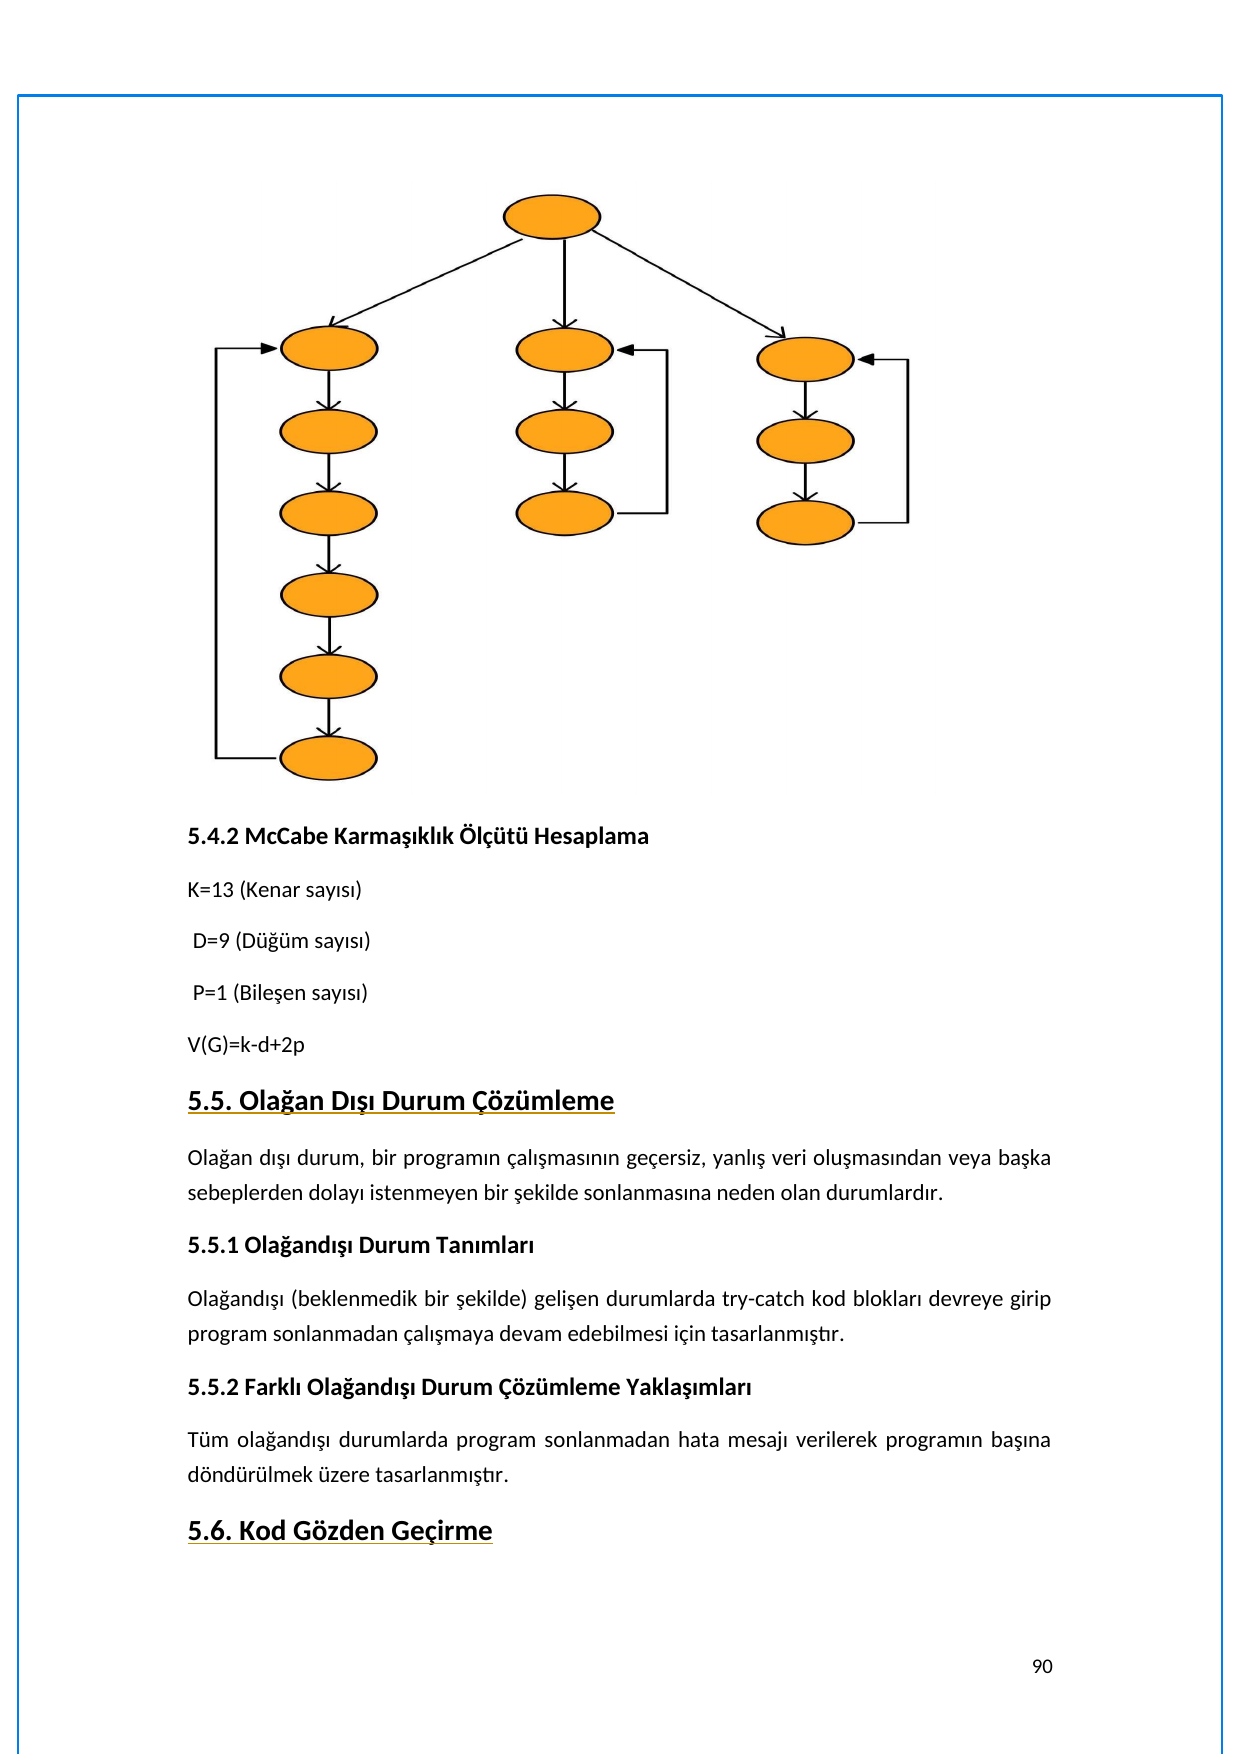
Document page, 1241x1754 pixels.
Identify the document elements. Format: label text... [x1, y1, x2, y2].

text 5.6. Kod Gözden Geçirme [187, 1512, 1053, 1548]
picture [187, 180, 936, 796]
text P=1 (Bileşen sayısı) [187, 978, 1053, 1006]
text Tüm olağandışı durumlarda program sonlanmadan hata mesajı verilerek programın başına döndürülmek üzere tasarlanmıştır. [187, 1426, 1053, 1489]
text Olağan dışı durum, bir programın çalışmasının geçersiz, yanlış veri oluşmasından veya başka sebeplerden dolayı istenmeyen bir şekilde sonlanmasına neden olan durumlardır. [187, 1143, 1053, 1206]
text 5.5.1 Olağandışı Durum Tanımları [187, 1229, 1053, 1260]
text V(G)=k-d+2p [187, 1030, 1053, 1058]
text 5.5.2 Farklı Olağandışı Durum Çözümleme Yaklaşımları [187, 1371, 1053, 1401]
text K=13 (Kenar sayısı) [187, 875, 1053, 903]
text 5.5. Olağan Dışı Durum Çözümleme [187, 1082, 1053, 1117]
text Olağandışı (beklenmedik bir şekilde) gelişen durumlarda try-catch kod blokları devreye girip program sonlanmadan çalışmaya devam edebilmesi için tasarlanmıştır. [187, 1284, 1053, 1347]
text D=9 (Düğüm sayısı) [187, 927, 1053, 954]
text 5.4.2 McCabe Karmaşıklık Ölçütü Hesaplama [187, 820, 1053, 851]
